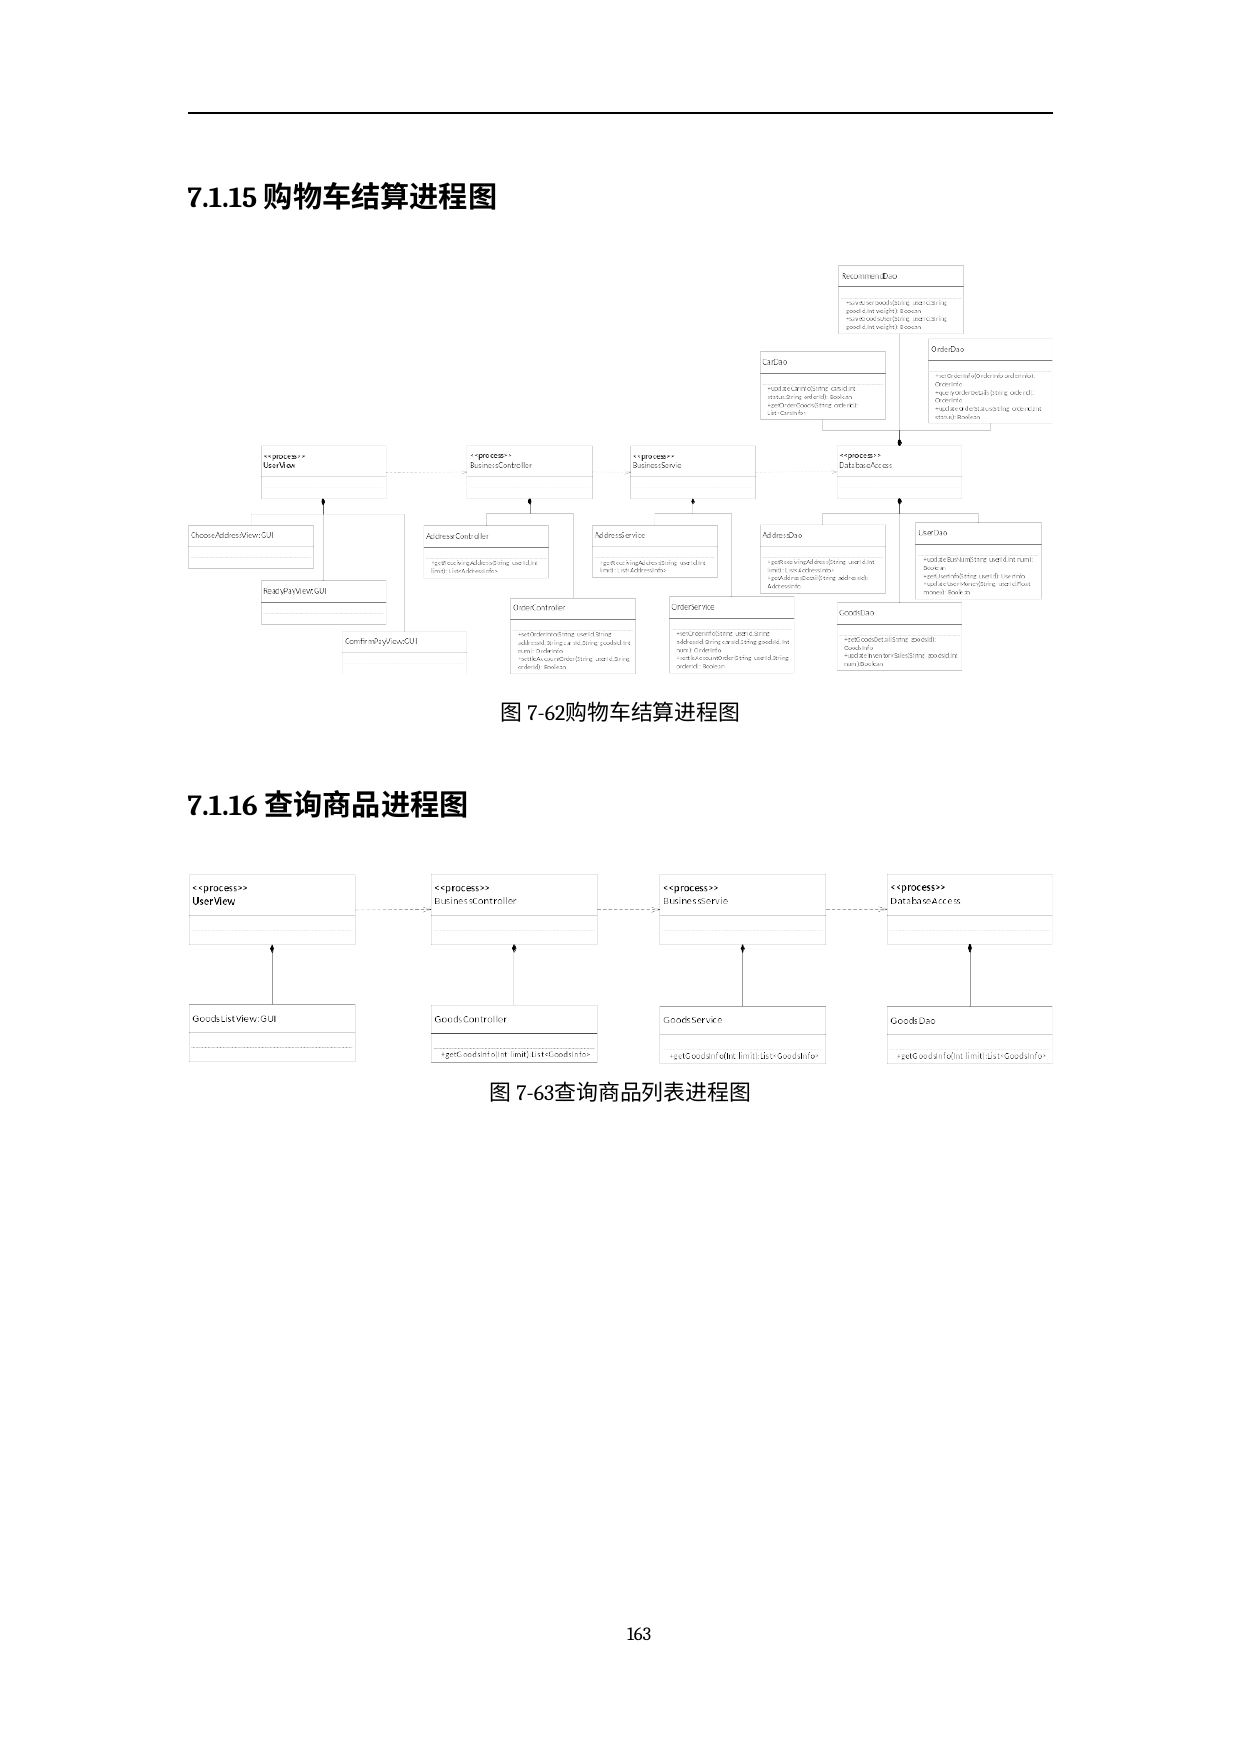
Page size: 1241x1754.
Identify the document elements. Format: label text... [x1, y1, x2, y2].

subtitle 购物车结算进程图 [187, 162, 1053, 227]
subtitle 查询商品进程图 [187, 770, 1053, 835]
